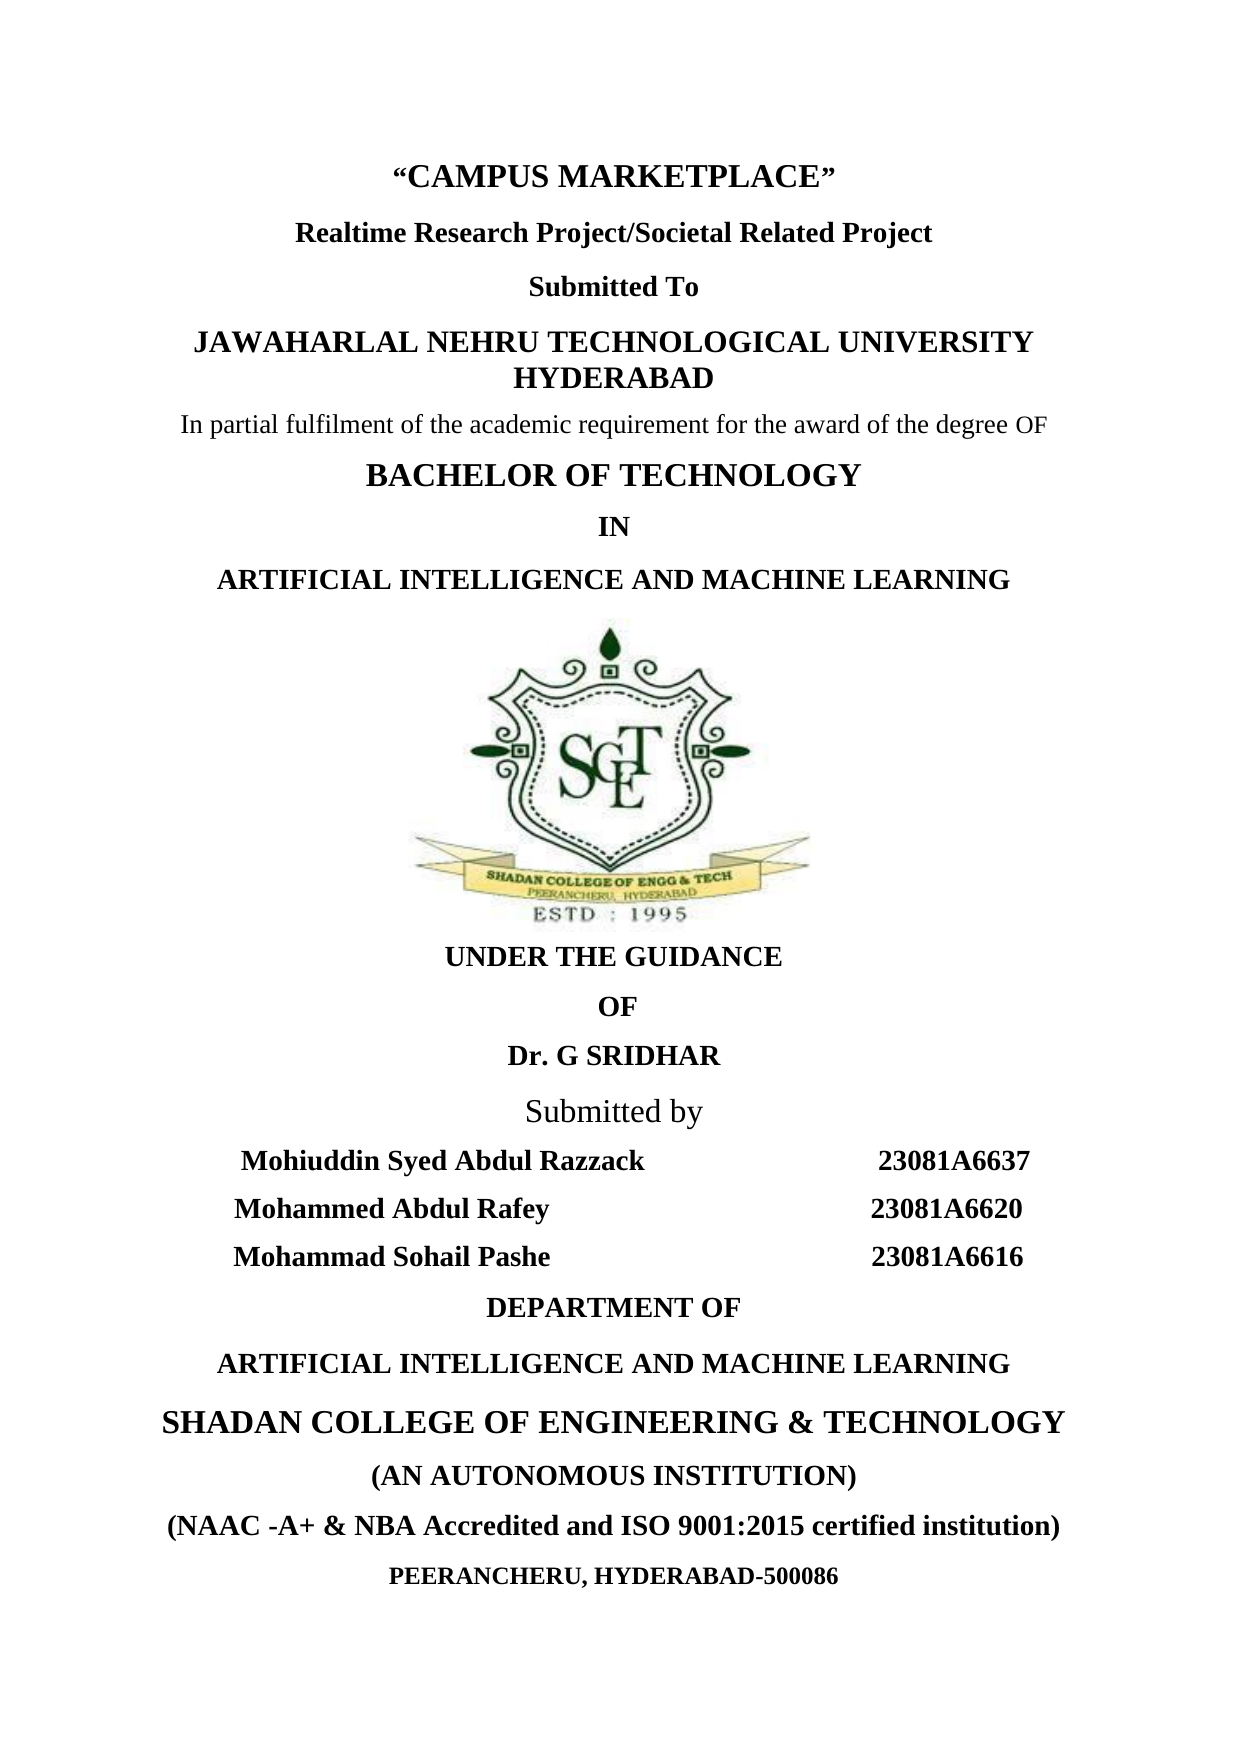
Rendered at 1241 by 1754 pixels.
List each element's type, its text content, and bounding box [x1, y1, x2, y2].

text ARTIFICIAL INTELLIGENCE AND MACHINE LEARNING [89, 562, 1139, 596]
text IN [89, 509, 1139, 542]
text Submitted To [89, 269, 1139, 302]
subtitle JAWAHARLAL NEHRU TECHNOLOGICAL UNIVERSITY HYDERABAD [89, 323, 1139, 395]
text Dr. G SRIDHAR [89, 1038, 1139, 1072]
text UNDER THE GUIDANCE [89, 939, 1139, 972]
text PEERANCHERU, HYDERABAD-500086 [89, 1561, 1139, 1590]
text Mohammad Sohail Pashe 23081A6616 [89, 1239, 1139, 1272]
text (NAAC -A+ & NBA Accredited and ISO 9001:2015 certified institution) [89, 1508, 1139, 1542]
subtitle Submitted by [89, 1092, 1139, 1130]
text ARTIFICIAL INTELLIGENCE AND MACHINE LEARNING [89, 1346, 1139, 1380]
text “CAMPUS MARKETPLACE” [89, 156, 1139, 195]
text SHADAN COLLEGE OF ENGINEERING & TECHNOLOGY [89, 1402, 1139, 1441]
text In partial fulfilment of the academic requirement for the award of the degree OF [89, 408, 1139, 439]
text Realtime Research Project/Societal Related Project [89, 215, 1139, 248]
text DEPARTMENT OF [89, 1290, 1139, 1323]
text BACHELOR OF TECHNOLOGY [89, 456, 1139, 494]
text (AN AUTONOMOUS INSTITUTION) [89, 1458, 1139, 1492]
text Mohiuddin Syed Abdul Razzack 23081A6637 [89, 1143, 1139, 1176]
picture [408, 618, 819, 932]
text Mohammed Abdul Rafey 23081A6620 [89, 1191, 1139, 1224]
text OF [89, 989, 1139, 1022]
